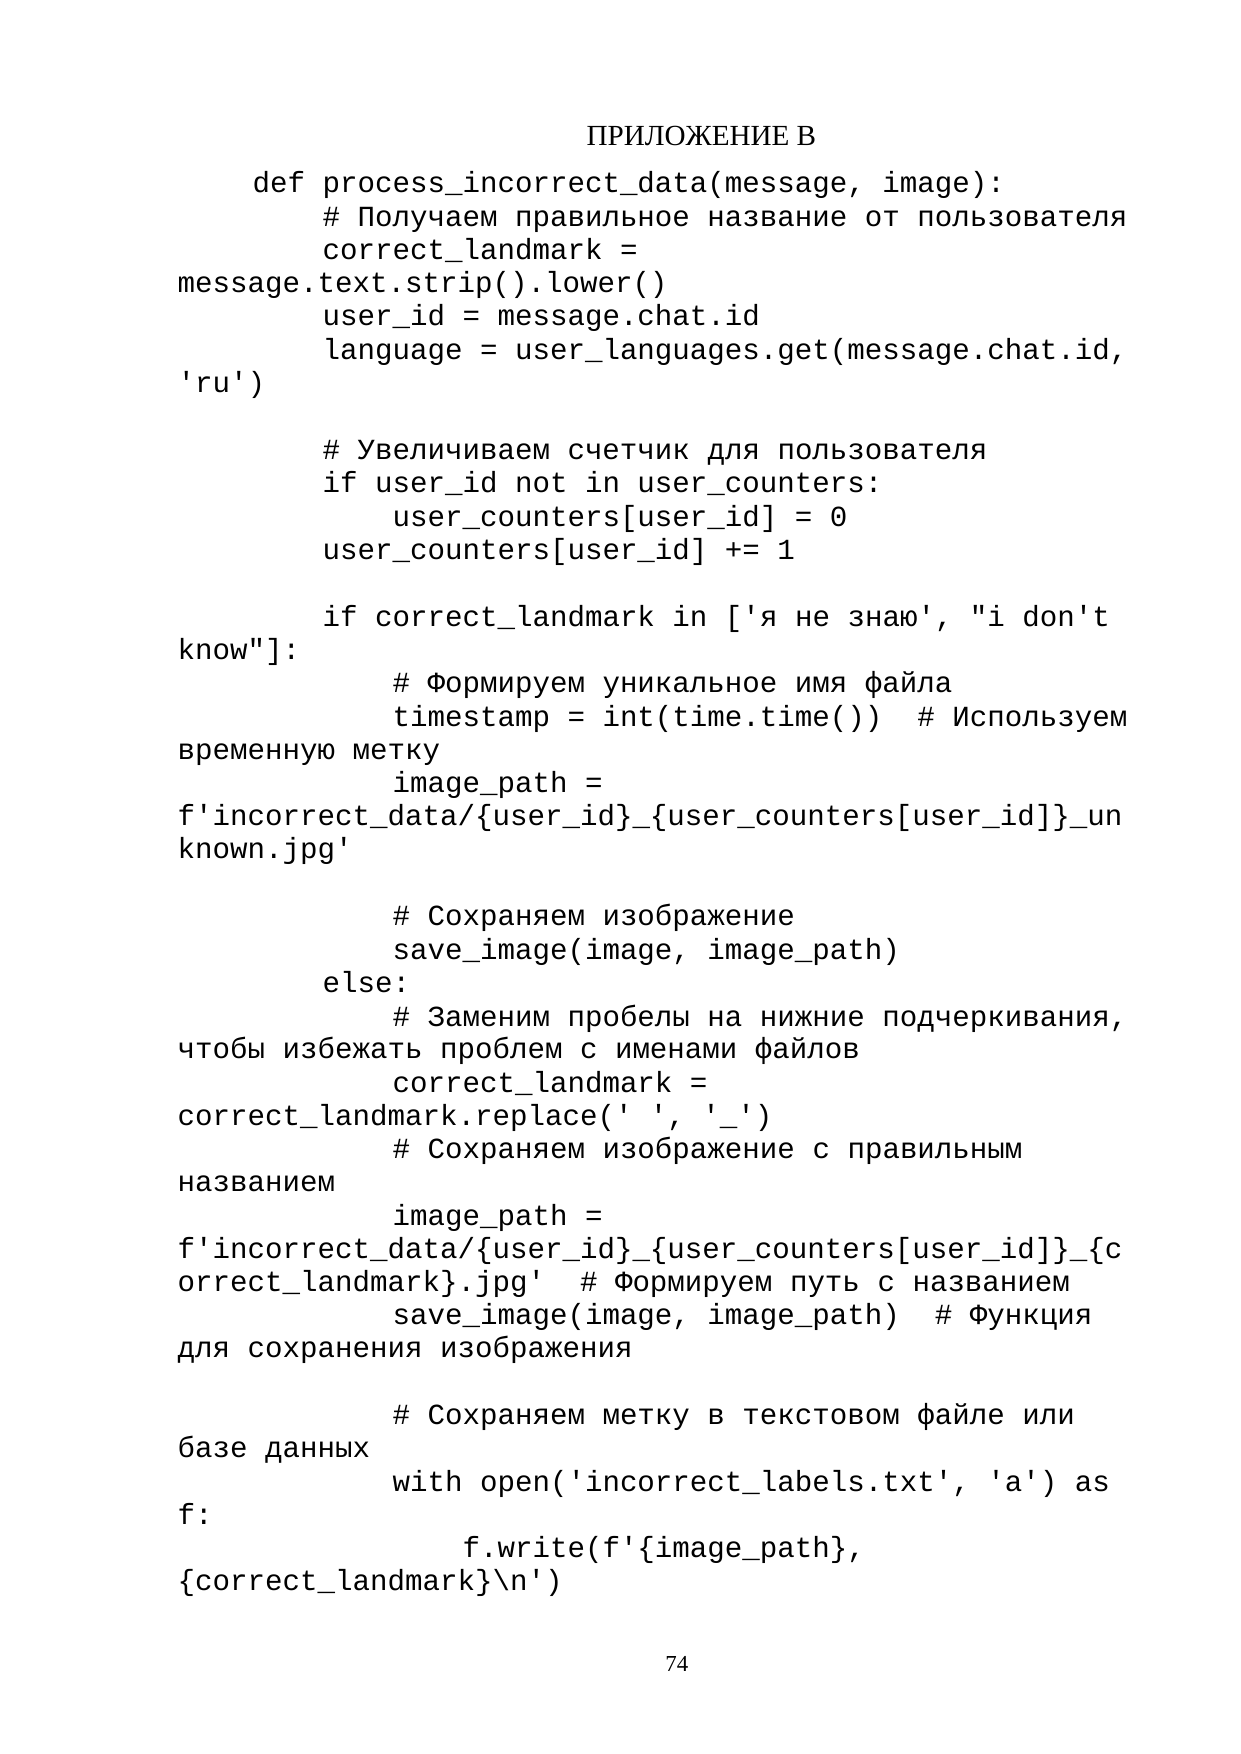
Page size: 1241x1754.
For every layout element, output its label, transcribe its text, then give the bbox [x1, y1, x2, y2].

text user_id = message.chat.id [177, 302, 1127, 334]
text # Сохраняем изображение с правильным названием [177, 1134, 1127, 1201]
text if correct_landmark in ['я не знаю', "i don't know"]: [177, 602, 1127, 668]
text image_path = f'incorrect_data/{user_id}_{user_counters[user_id]}_unknown.jpg' [177, 768, 1127, 867]
text # Сохраняем метку в текстовом файле или базе данных [177, 1400, 1127, 1466]
text # Формируем уникальное имя файла [177, 668, 1127, 702]
text correct_landmark = message.text.strip().lower() [177, 235, 1127, 301]
text else: [177, 968, 1127, 1001]
text correct_landmark = correct_landmark.replace(' ', '_') [177, 1068, 1127, 1134]
text # Получаем правильное название от пользователя [177, 202, 1127, 235]
text if user_id not in user_counters: [177, 468, 1127, 501]
text def process_incorrect_data(message, image): [177, 168, 1127, 201]
text save_image(image, image_path) [177, 935, 1127, 968]
text language = user_languages.get(message.chat.id, 'ru') [177, 335, 1127, 401]
subtitle ПРИЛОЖЕНИЕ В [251, 118, 1152, 152]
text image_path = f'incorrect_data/{user_id}_{user_counters[user_id]}_{correct_landmark}.jpg' # Формируем путь с названием [177, 1201, 1127, 1300]
text # Увеличиваем счетчик для пользователя [177, 435, 1127, 468]
text timestamp = int(time.time()) # Используем временную метку [177, 702, 1127, 768]
text user_counters[user_id] += 1 [177, 535, 1127, 568]
text save_image(image, image_path) # Функция для сохранения изображения [177, 1301, 1127, 1367]
text with open('incorrect_labels.txt', 'a') as f: [177, 1467, 1127, 1533]
text # Сохраняем изображение [177, 901, 1127, 934]
text user_counters[user_id] = 0 [177, 502, 1127, 535]
text # Заменим пробелы на нижние подчеркивания, чтобы избежать проблем с именами файлов [177, 1002, 1127, 1068]
text f.write(f'{image_path},{correct_landmark}\n') [177, 1533, 1127, 1599]
